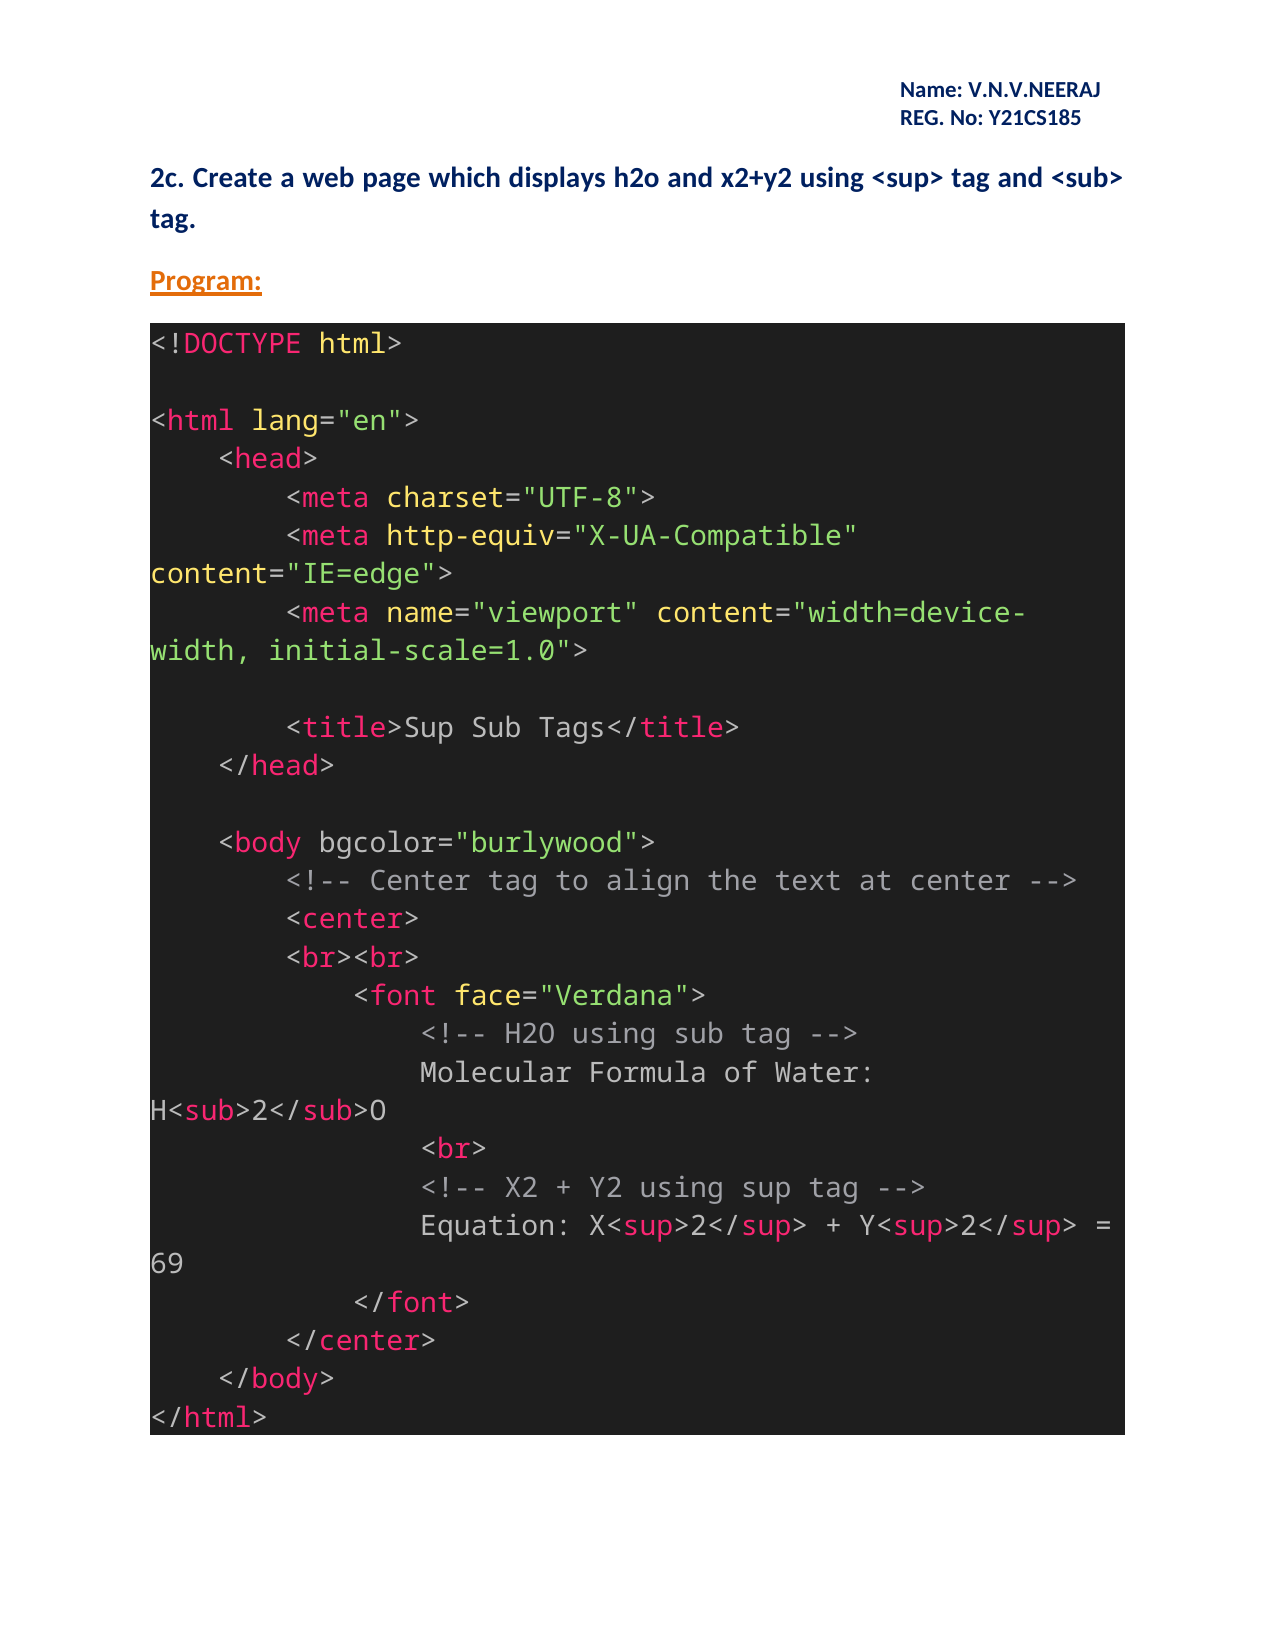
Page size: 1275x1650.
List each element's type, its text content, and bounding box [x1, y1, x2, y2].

text <html lang="en"> [150, 400, 1125, 438]
text <font face="Verdana"> [150, 975, 1125, 1013]
text <!-- H2O using sub tag --> [150, 1013, 1125, 1052]
text <br><br> [150, 937, 1125, 975]
text <!DOCTYPE html> [150, 323, 1125, 362]
text Molecular Formula of Water: H<sub>2</sub>O [150, 1052, 1125, 1128]
text <meta name="viewport" content="width=device-width, initial-scale=1.0"> [150, 592, 1125, 668]
text Program: [150, 262, 1125, 297]
text Equation: X<sup>2</sup> + Y<sup>2</sup> = 69 [150, 1205, 1125, 1282]
text <meta charset="UTF-8"> [150, 477, 1125, 515]
text <br> [150, 1128, 1125, 1167]
text </html> [150, 1397, 1125, 1435]
text <title>Sup Sub Tags</title> [150, 707, 1125, 745]
text <meta http-equiv="X-UA-Compatible" content="IE=edge"> [150, 515, 1125, 592]
text 2c. Create a web page which displays h2o and x2+y2 using <sup> tag and <sub> tag. [150, 159, 1125, 236]
text <head> [150, 438, 1125, 477]
text <center> [150, 898, 1125, 937]
text </font> [150, 1282, 1125, 1320]
text </center> [150, 1320, 1125, 1358]
text <body bgcolor="burlywood"> [150, 822, 1125, 860]
text <!-- X2 + Y2 using sup tag --> [150, 1167, 1125, 1205]
text </head> [150, 745, 1125, 783]
text <!-- Center tag to align the text at center --> [150, 860, 1125, 898]
text </body> [150, 1358, 1125, 1397]
